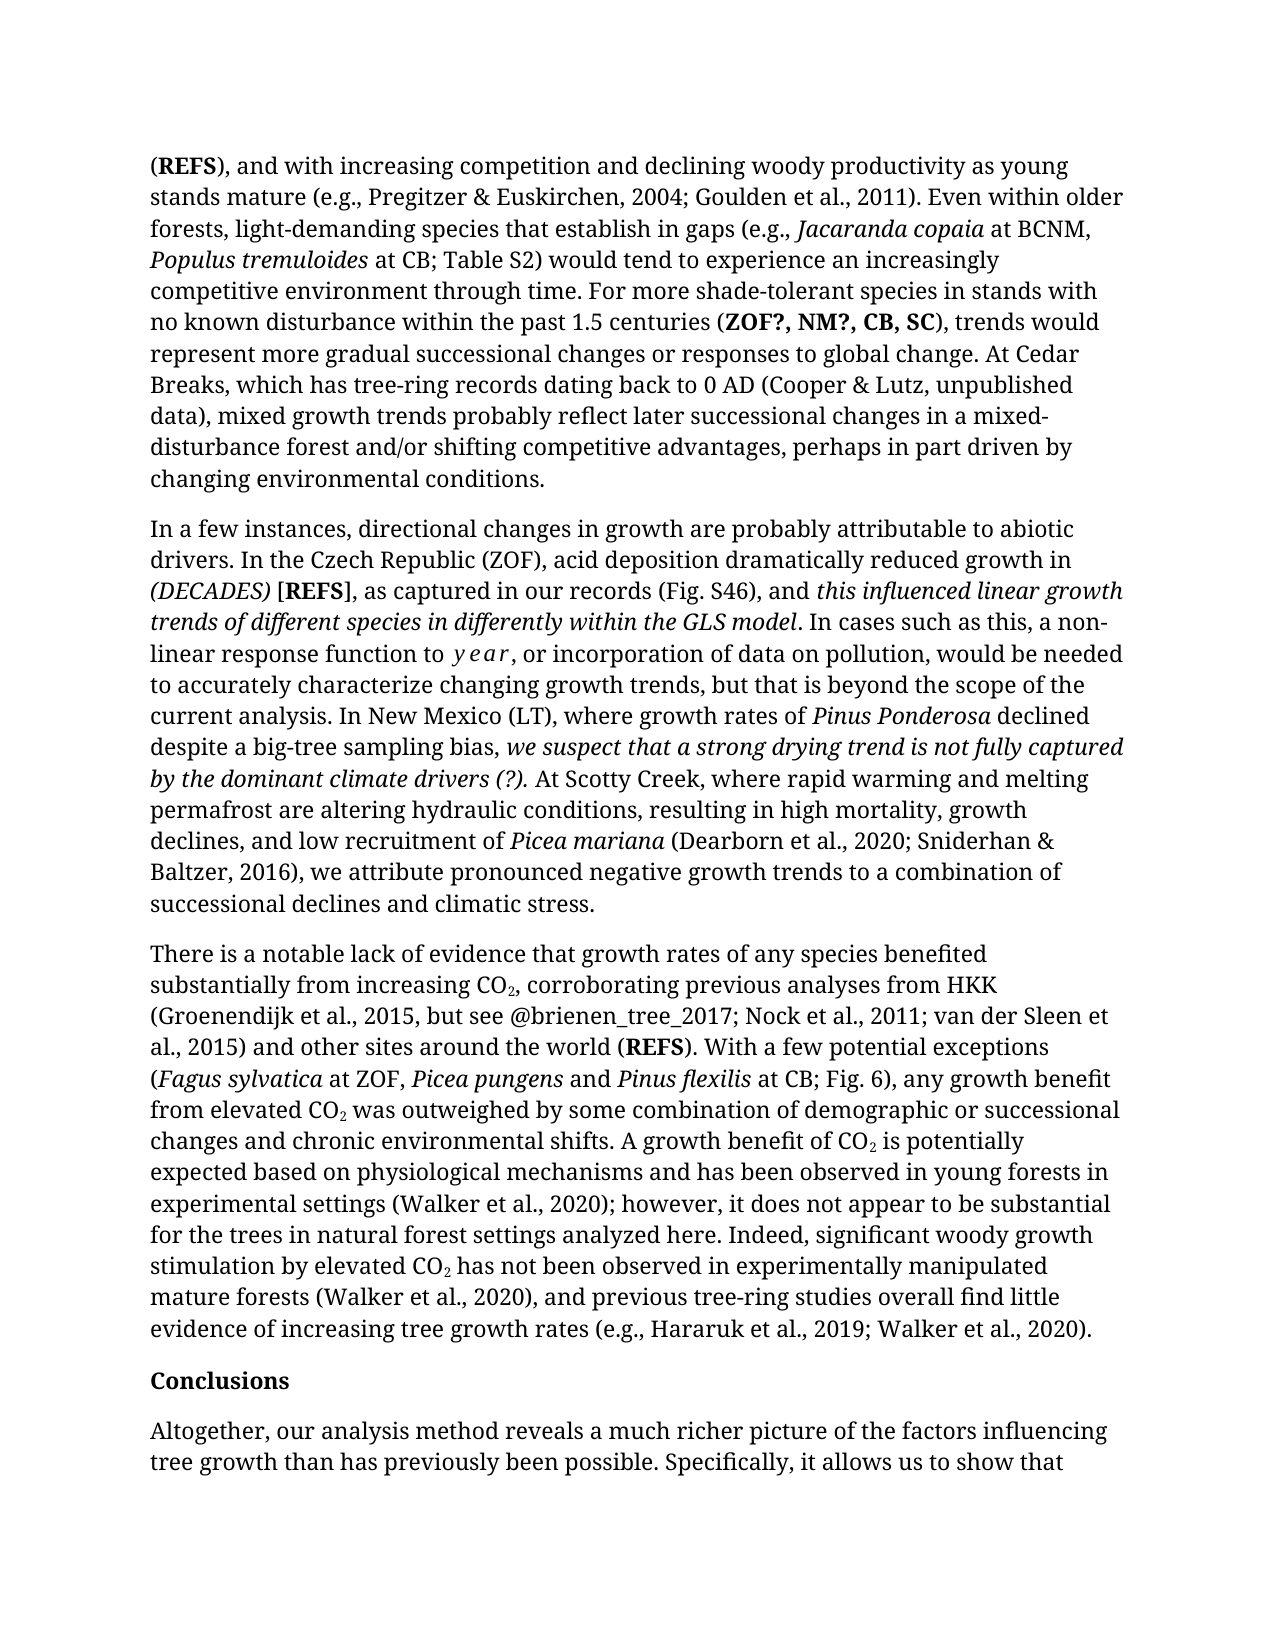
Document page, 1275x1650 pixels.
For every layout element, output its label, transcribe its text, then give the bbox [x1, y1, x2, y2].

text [150, 150, 1125, 494]
subtitle Conclusions [150, 1364, 1125, 1396]
text There is a notable lack of evidence that growth rates of any species benefited substantially from increasing CO2, corroborating previous analyses from HKK (Groenendijk et al., 2015, but see @brienen_tree_2017; Nock et al., 2011; van der Sleen et al., 2015) and other sites around the world (REFS). With a few potential exceptions (Fagus sylvatica at ZOF, Picea pungens and Pinus flexilis at CB; Fig. 6), any growth benefit from elevated CO2 was outweighed by some combination of demographic or successional changes and chronic environmental shifts. A growth benefit of CO2 is potentially expected based on physiological mechanisms and has been observed in young forests in experimental settings (Walker et al., 2020); however, it does not appear to be substantial for the trees in natural forest settings analyzed here. Indeed, significant woody growth stimulation by elevated CO2 has not been observed in experimentally manipulated mature forests (Walker et al., 2020), and previous tree-ring studies overall find little evidence of increasing tree growth rates (e.g., Hararuk et al., 2019; Walker et al., 2020). [150, 937, 1125, 1344]
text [150, 1414, 1125, 1477]
text In a few instances, directional changes in growth are probably attributable to abiotic drivers. In the Czech Republic (ZOF), acid deposition dramatically reduced growth in (DECADES) [REFS], as captured in our records (Fig. S46), and this influenced linear growth trends of different species in differently within the GLS model. In cases such as this, a non-linear response function to , or incorporation of data on pollution, would be needed to accurately characterize changing growth trends, but that is beyond the scope of the current analysis. In New Mexico (LT), where growth rates of Pinus Ponderosa declined despite a big-tree sampling bias, we suspect that a strong drying trend is not fully captured by the dominant climate drivers (?). At Scotty Creek, where rapid warming and melting permafrost are altering hydraulic conditions, resulting in high mortality, growth declines, and low recruitment of Picea mariana (Dearborn et al., 2020; Sniderhan & Baltzer, 2016), we attribute pronounced negative growth trends to a combination of successional declines and climatic stress. [150, 512, 1125, 919]
